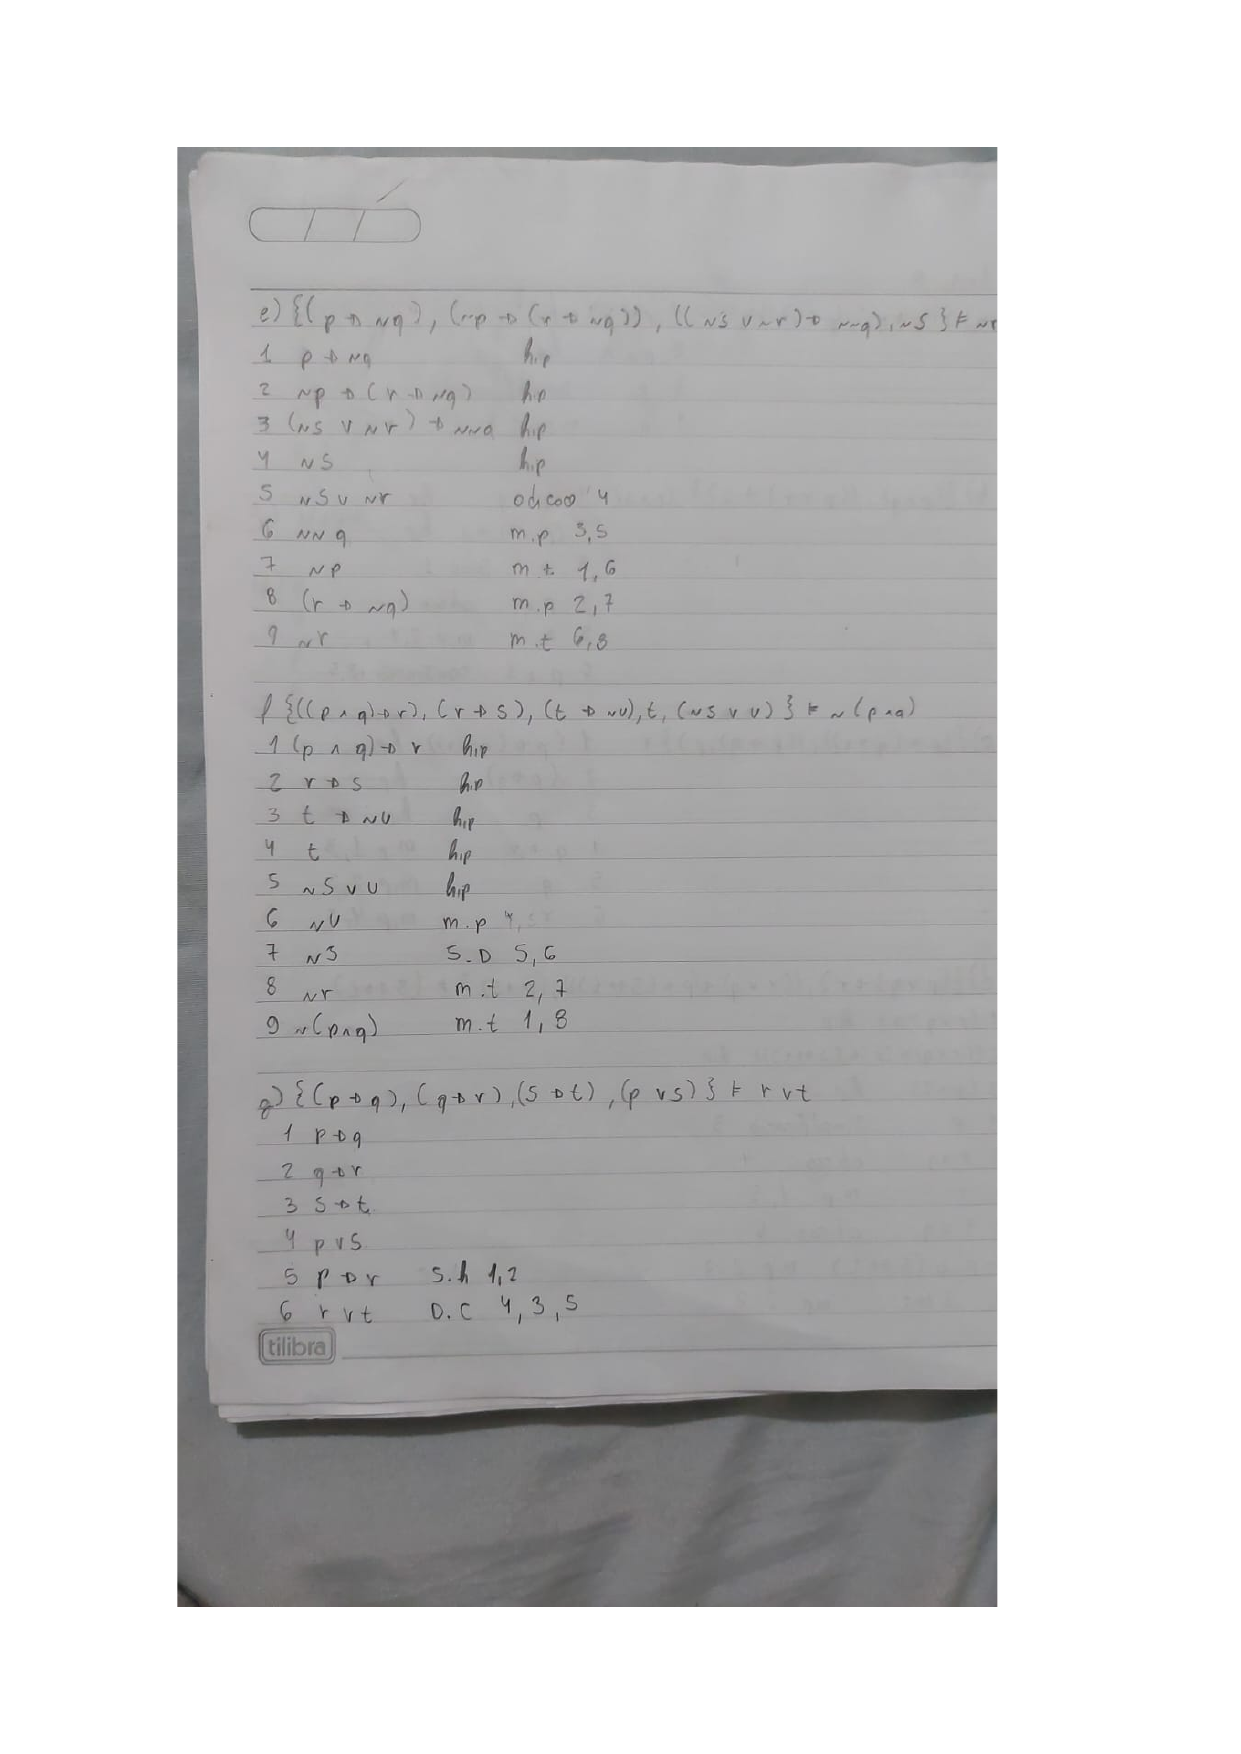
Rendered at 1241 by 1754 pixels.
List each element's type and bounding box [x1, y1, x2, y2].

picture [177, 147, 998, 1607]
